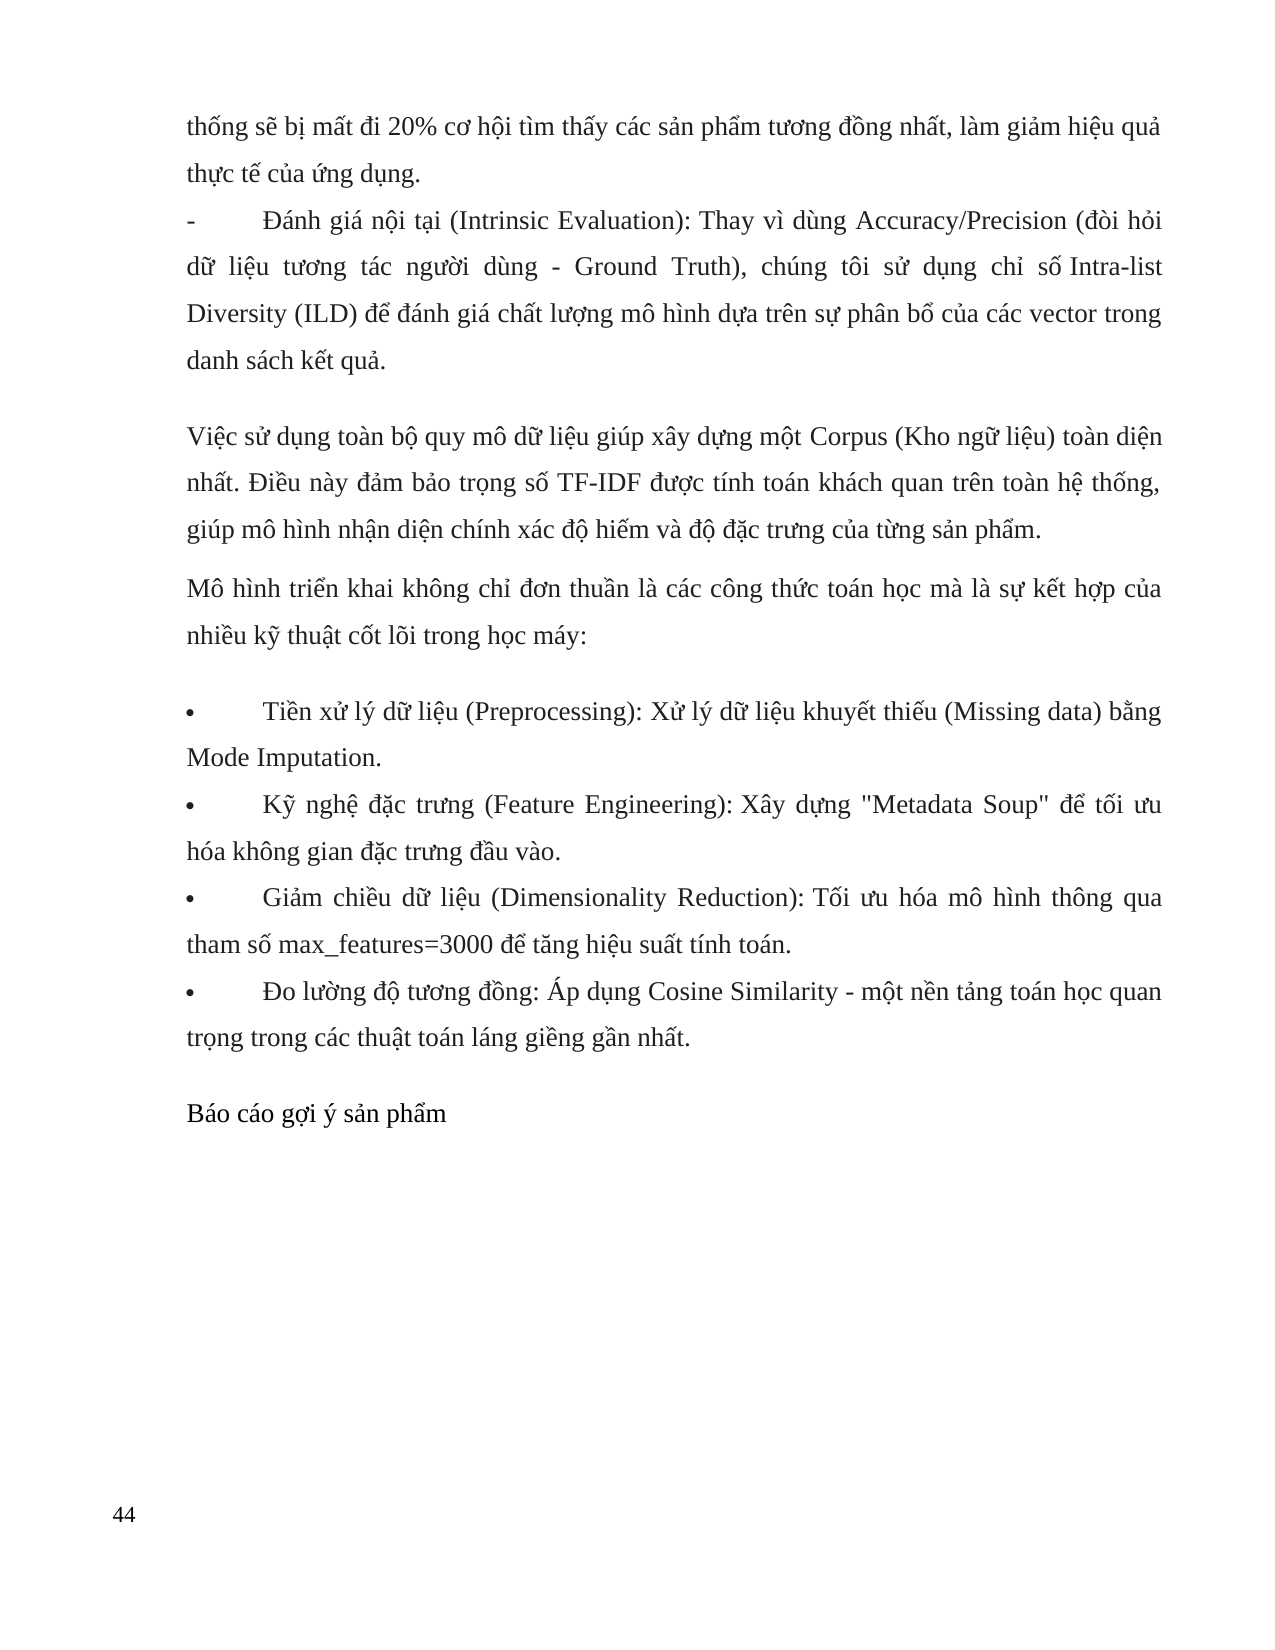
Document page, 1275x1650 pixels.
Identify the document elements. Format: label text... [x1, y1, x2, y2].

text Báo cáo gợi ý sản phẩm [186, 1097, 1162, 1128]
list Tiền xử lý dữ liệu (Preprocessing): Xử lý dữ liệu khuyết thiếu (Missing data) bằng Mode Imputation. [186, 694, 1162, 772]
list Giảm chiều dữ liệu (Dimensionality Reduction): Tối ưu hóa mô hình thông qua tham số max_features=3000 để tăng hiệu suất tính toán. [186, 881, 1162, 959]
text Mô hình triển khai không chỉ đơn thuần là các công thức toán học mà là sự kết hợp của nhiều kỹ thuật cốt lõi trong học máy: [186, 572, 1162, 650]
list Đo lường độ tương đồng: Áp dụng Cosine Similarity - một nền tảng toán học quan trọng trong các thuật toán láng giềng gần nhất. [186, 974, 1162, 1052]
text Việc sử dụng toàn bộ quy mô dữ liệu giúp xây dựng một Corpus (Kho ngữ liệu) toàn diện nhất. Điều này đảm bảo trọng số TF-IDF được tính toán khách quan trên toàn hệ thống, giúp mô hình nhận diện chính xác độ hiếm và độ đặc trưng của từng sản phẩm. [186, 419, 1162, 544]
list Đánh giá nội tại (Intrinsic Evaluation): Thay vì dùng Accuracy/Precision (đòi hỏi dữ liệu tương tác người dùng - Ground Truth), chúng tôi sử dụng chỉ số Intra-list Diversity (ILD) để đánh giá chất lượng mô hình dựa trên sự phân bổ của các vector trong danh sách kết quả. [186, 204, 1162, 375]
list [186, 110, 1162, 188]
list Kỹ nghệ đặc trưng (Feature Engineering): Xây dựng "Metadata Soup" để tối ưu hóa không gian đặc trưng đầu vào. [186, 788, 1162, 866]
